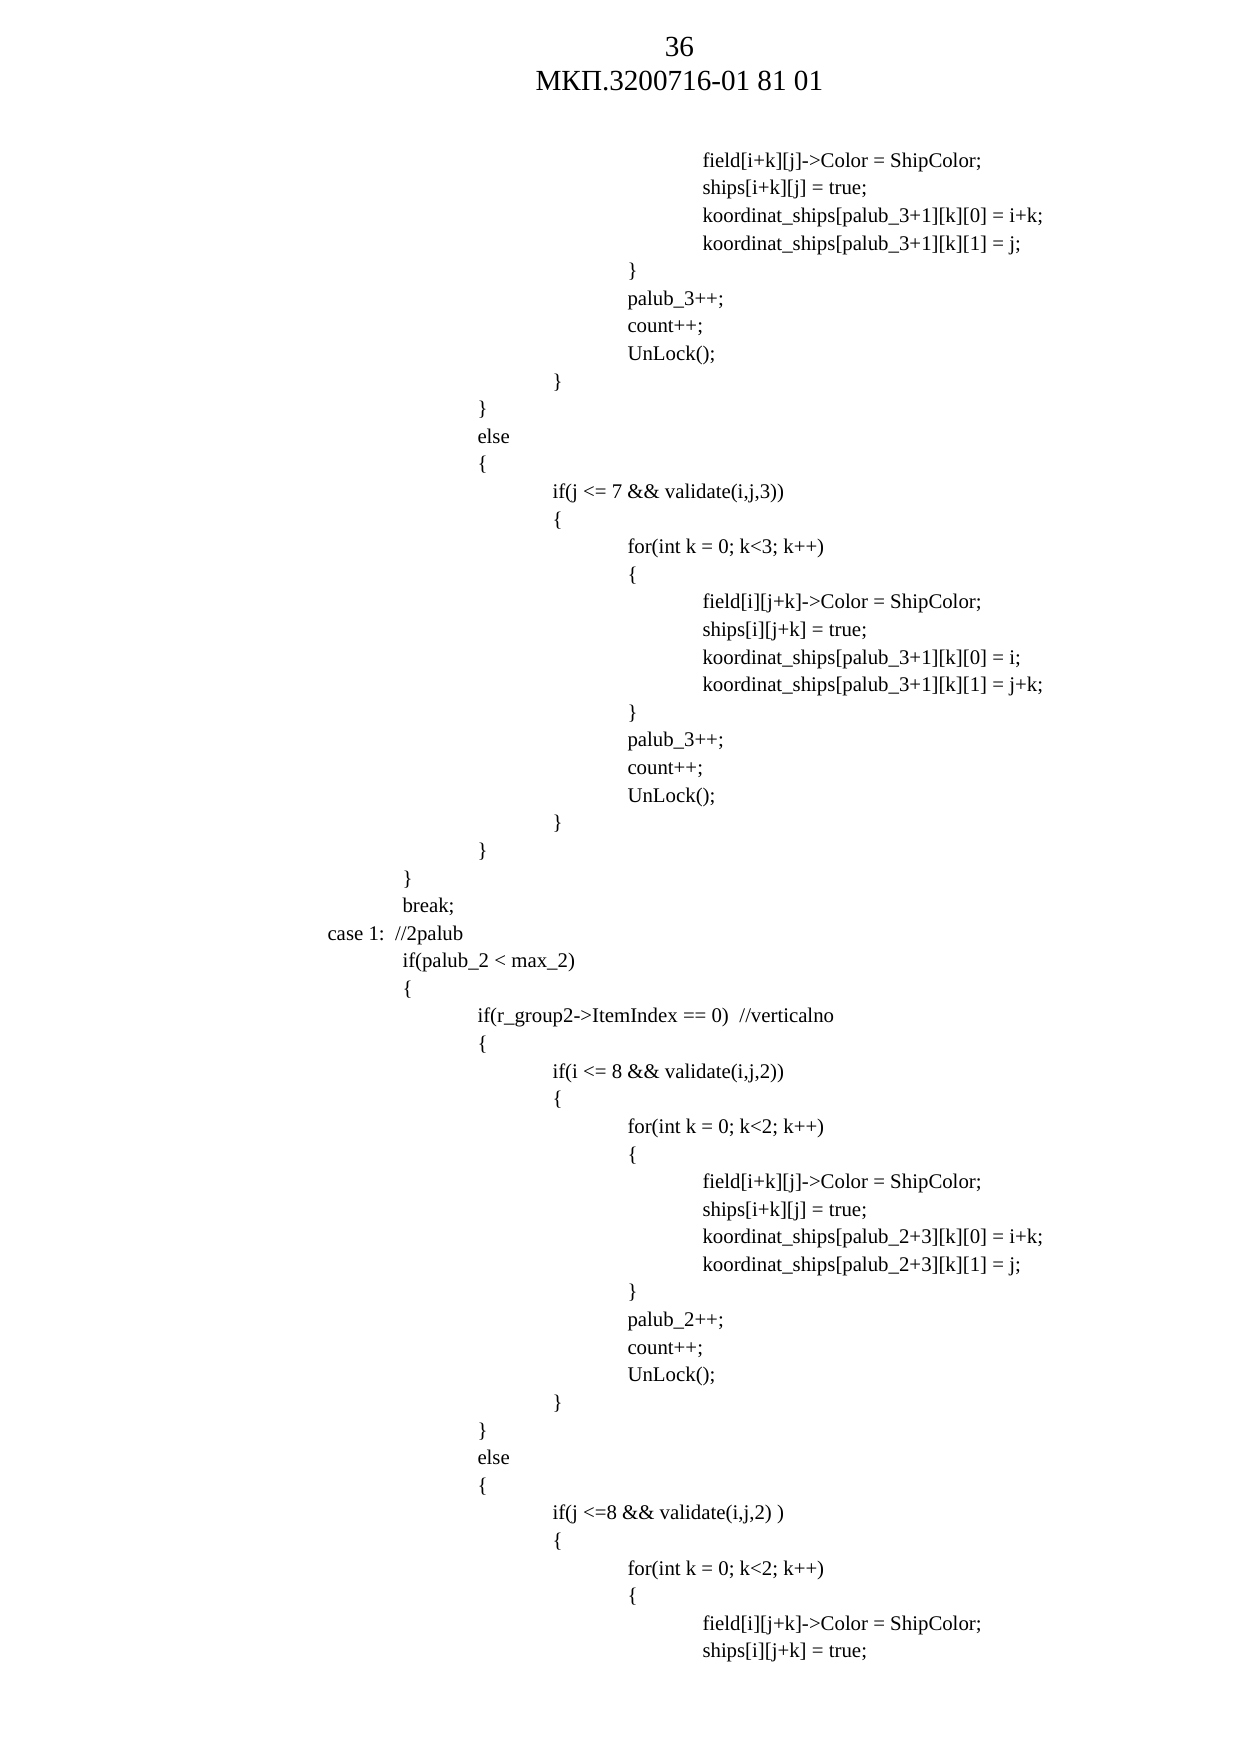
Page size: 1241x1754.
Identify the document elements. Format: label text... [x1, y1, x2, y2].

text } [177, 1279, 1181, 1303]
text { [177, 562, 1181, 586]
text field[i][j+k]->Color = ShipColor; [177, 589, 1181, 613]
text { [177, 1528, 1181, 1552]
text ships[i+k][j] = true; [177, 1197, 1181, 1221]
text { [177, 976, 1181, 1000]
text else [177, 424, 1181, 448]
text for(int k = 0; k<2; k++) [177, 1556, 1181, 1579]
text { [177, 451, 1181, 475]
text count++; [177, 313, 1181, 337]
text koordinat_ships[palub_3+1][k][0] = i; [177, 644, 1181, 669]
text ships[i][j+k] = true; [177, 1638, 1181, 1662]
text palub_2++; [177, 1307, 1181, 1331]
text } [177, 810, 1181, 834]
text { [177, 507, 1181, 531]
text break; [177, 893, 1181, 917]
text koordinat_ships[palub_2+3][k][1] = j; [177, 1252, 1181, 1276]
text } [177, 700, 1181, 724]
text { [177, 1583, 1181, 1607]
text { [177, 1086, 1181, 1110]
text if(j <=8 && validate(i,j,2) ) [177, 1500, 1181, 1524]
text } [177, 865, 1181, 889]
text if(r_group2->ItemIndex == 0) //verticalno [177, 1003, 1181, 1027]
text { [177, 1141, 1181, 1166]
text palub_3++; [177, 286, 1181, 310]
text if(i <= 8 && validate(i,j,2)) [177, 1059, 1181, 1083]
text else [177, 1445, 1181, 1469]
text { [177, 1031, 1181, 1055]
text field[i+k][j]->Color = ShipColor; [177, 148, 1181, 172]
text ships[i+k][j] = true; [177, 175, 1181, 199]
text } [177, 1390, 1181, 1414]
text koordinat_ships[palub_3+1][k][1] = j; [177, 231, 1181, 254]
text UnLock(); [177, 783, 1181, 807]
text field[i+k][j]->Color = ShipColor; [177, 1169, 1181, 1193]
text UnLock(); [177, 341, 1181, 365]
text count++; [177, 755, 1181, 779]
text } [177, 258, 1181, 282]
text } [177, 838, 1181, 862]
text } [177, 396, 1181, 420]
text UnLock(); [177, 1362, 1181, 1386]
text { [177, 1473, 1181, 1497]
text if(palub_2 < max_2) [177, 948, 1181, 972]
text } [177, 1417, 1181, 1442]
text koordinat_ships[palub_2+3][k][0] = i+k; [177, 1224, 1181, 1248]
text if(j <= 7 && validate(i,j,3)) [177, 479, 1181, 503]
text ships[i][j+k] = true; [177, 617, 1181, 641]
text koordinat_ships[palub_3+1][k][1] = j+k; [177, 672, 1181, 696]
text for(int k = 0; k<2; k++) [177, 1114, 1181, 1138]
text for(int k = 0; k<3; k++) [177, 534, 1181, 558]
text palub_3++; [177, 727, 1181, 751]
text field[i][j+k]->Color = ShipColor; [177, 1611, 1181, 1635]
text } [177, 368, 1181, 393]
text count++; [177, 1335, 1181, 1359]
text case 1: //2palub [177, 921, 1181, 945]
text koordinat_ships[palub_3+1][k][0] = i+k; [177, 203, 1181, 227]
